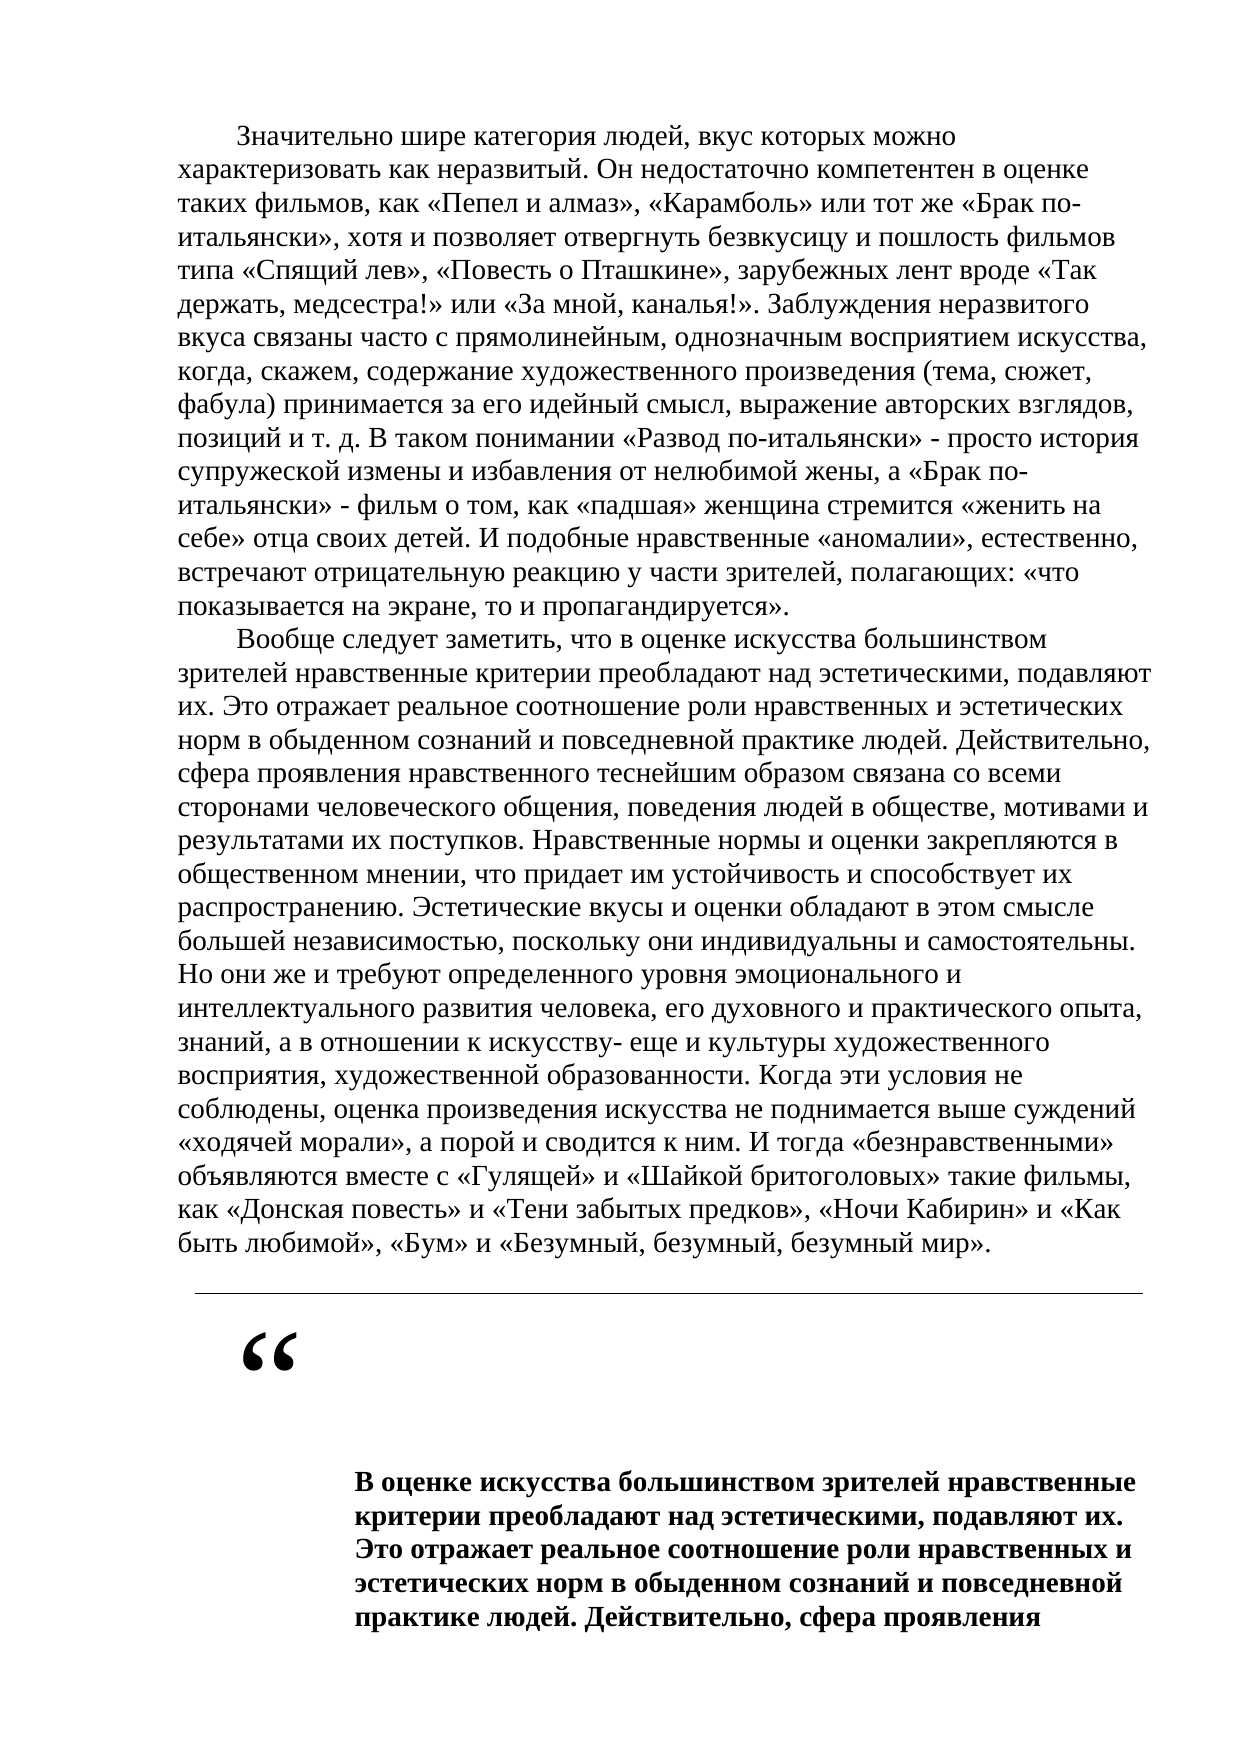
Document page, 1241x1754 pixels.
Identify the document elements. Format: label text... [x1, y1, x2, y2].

text “ [177, 1292, 1152, 1464]
text Значительно шире категория людей, вкус которых можно характеризовать как неразвитый. Он недостаточно компетентен в оценке таких фильмов, как «Пепел и алмаз», «Карамболь» или тот же «Брак по-итальянски», хотя и позволяет отвергнуть безвкусицу и пошлость фильмов типа «Спящий лев», «Повесть о Пташкине», зарубежных лент вроде «Так держать, медсестра!» или «За мной, каналья!». Заблуждения неразвитого вкуса связаны часто с прямолинейным, однозначным восприятием искусства, когда, скажем, содержание художественного произведения (тема, сюжет, фабула) принимается за его идейный смысл, выражение авторских взглядов, позиций и т. д. В таком понимании «Развод по-итальянски» - просто история супружеской измены и избавления от нелюбимой жены, а «Брак по-итальянски» - фильм о том, как «падшая» женщина стремится «женить на себе» отца своих детей. И подобные нравственные «аномалии», естественно, встречают отрицательную реакцию у части зрителей, полагающих: «что показывается на экране, то и пропагандируется». [177, 118, 1152, 621]
text Вообще следует заметить, что в оценке искусства большинством зрителей нравственные критерии преобладают над эстетическими, подавляют их. Это отражает реальное соотношение роли нравственных и эстетических норм в обыденном сознаний и повседневной практике людей. Действительно, сфера проявления нравственного теснейшим образом связана со всеми сторонами человеческого общения, поведения людей в обществе, мотивами и результатами их поступков. Нравственные нормы и оценки закрепляются в общественном мнении, что придает им устойчивость и способствует их распространению. Эстетические вкусы и оценки обладают в этом смысле большей независимостью, поскольку они индивидуальны и самостоятельны. Но они же и требуют определенного уровня эмоционального и интеллектуального развития человека, его духовного и практического опыта, знаний, а в отношении к искусству- еще и культуры художественного восприятия, художественной образованности. Когда эти условия не соблюдены, оценка произведения искусства не поднимается выше суждений «ходячей морали», а порой и сводится к ним. И тогда «безнравственными» объявляются вместе с «Гулящей» и «Шайкой бритоголовых» такие фильмы, как «Донская повесть» и «Тени забытых предков», «Ночи Кабирин» и «Как быть любимой», «Бум» и «Безумный, безумный, безумный мир». [177, 621, 1152, 1258]
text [354, 1464, 1152, 1632]
